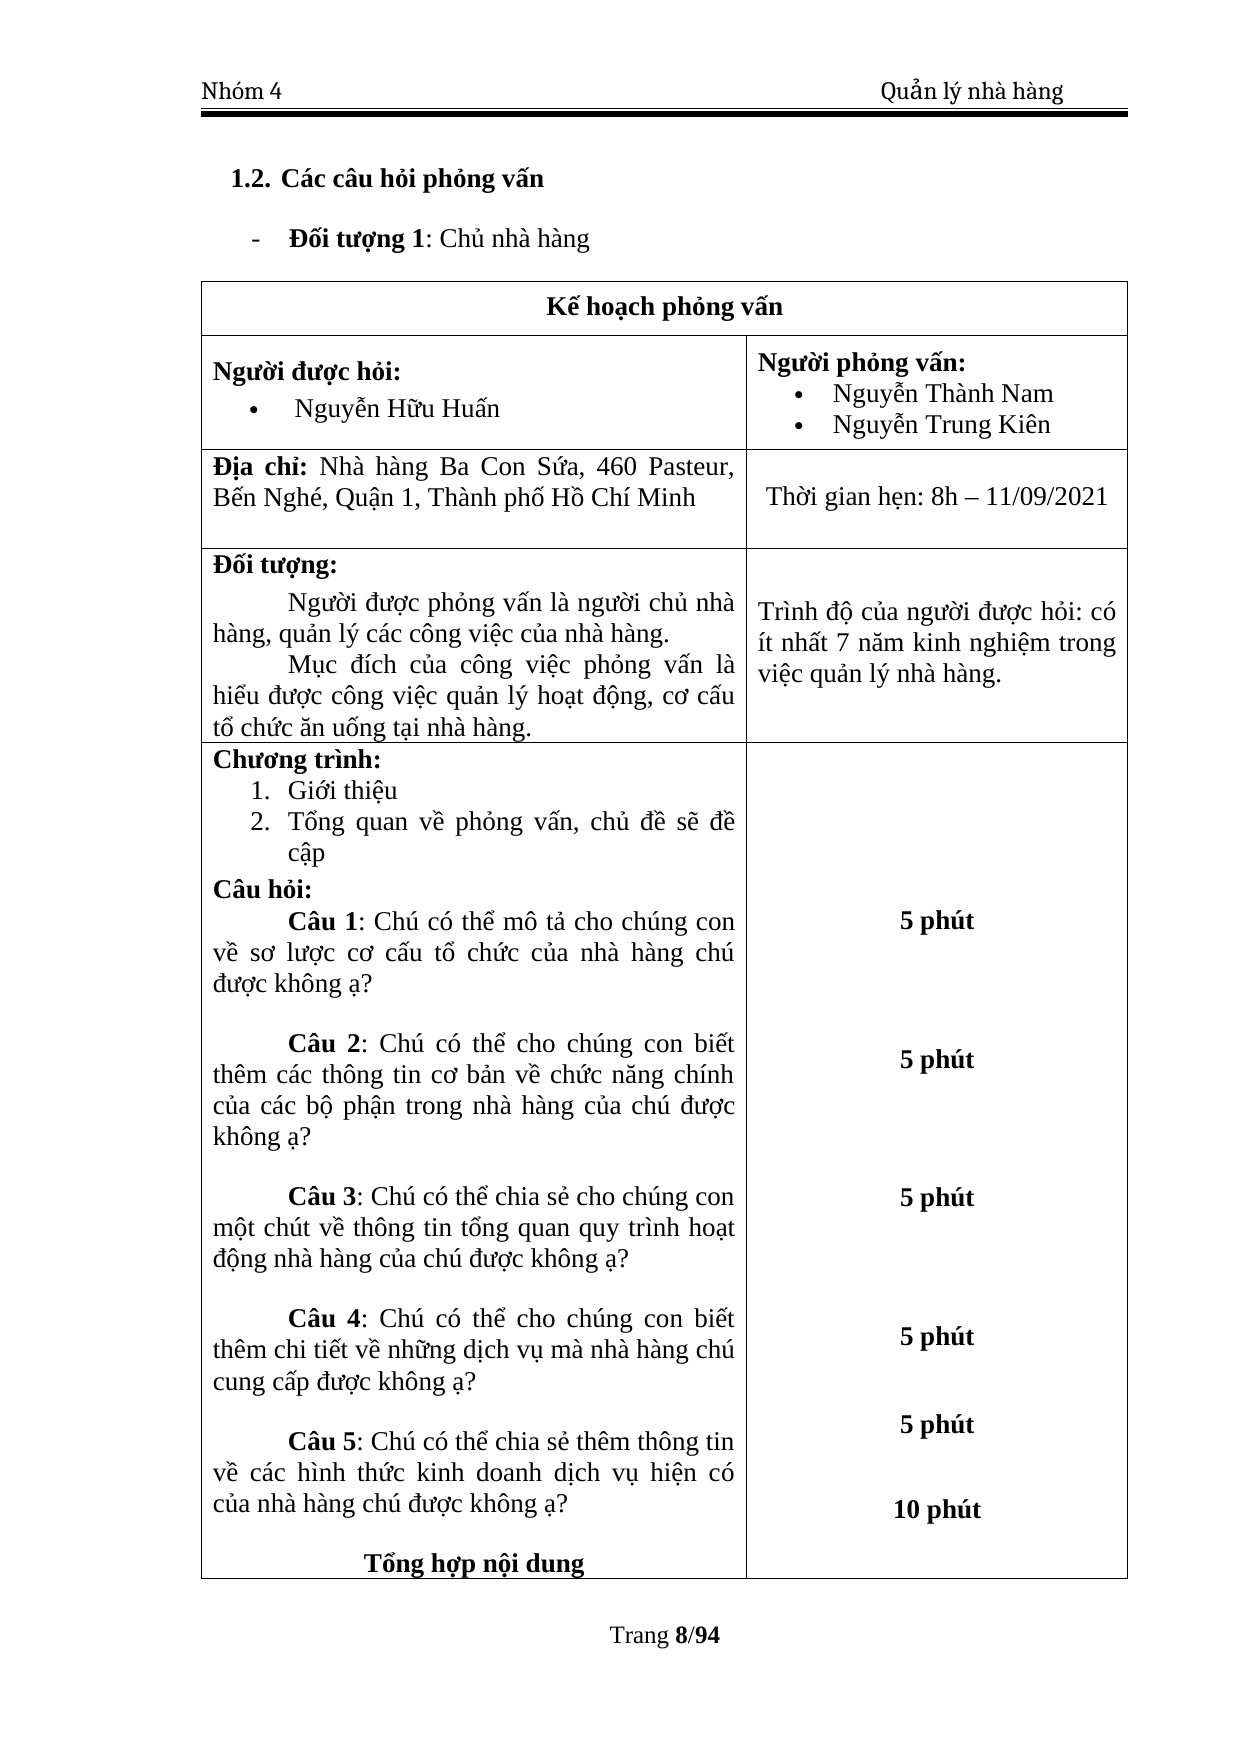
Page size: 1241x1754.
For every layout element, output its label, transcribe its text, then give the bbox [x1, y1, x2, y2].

table_cell Đối tượng: Người được phỏng vấn là người chủ nhà hàng, quản lý các công việc của nhà hàng. Mục đích của công việc phỏng vấn là hiểu được công việc quản lý hoạt động, cơ cấu tổ chức ăn uống tại nhà hàng. [202, 549, 746, 742]
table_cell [747, 743, 1127, 1578]
table_cell Người được hỏi: Nguyễn Hữu Huấn [202, 336, 746, 449]
table_cell Thời gian hẹn: 8h – 11/09/2021 [747, 450, 1127, 548]
table_cell Trình độ của người được hỏi: có ít nhất 7 năm kinh nghiệm trong việc quản lý nhà hàng. [747, 549, 1127, 742]
list Đối tượng 1: Chủ nhà hàng [251, 222, 1128, 253]
table_cell Địa chỉ: Nhà hàng Ba Con Sứa, 460 Pasteur, Bến Nghé, Quận 1, Thành phố Hồ Chí Minh [202, 450, 746, 548]
table_cell Người phỏng vấn: Nguyễn Thành Nam Nguyễn Trung Kiên [747, 336, 1127, 449]
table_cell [202, 743, 746, 1578]
list Các câu hỏi phỏng vấn [230, 162, 1128, 194]
table_header Kế hoạch phỏng vấn [202, 282, 1127, 335]
